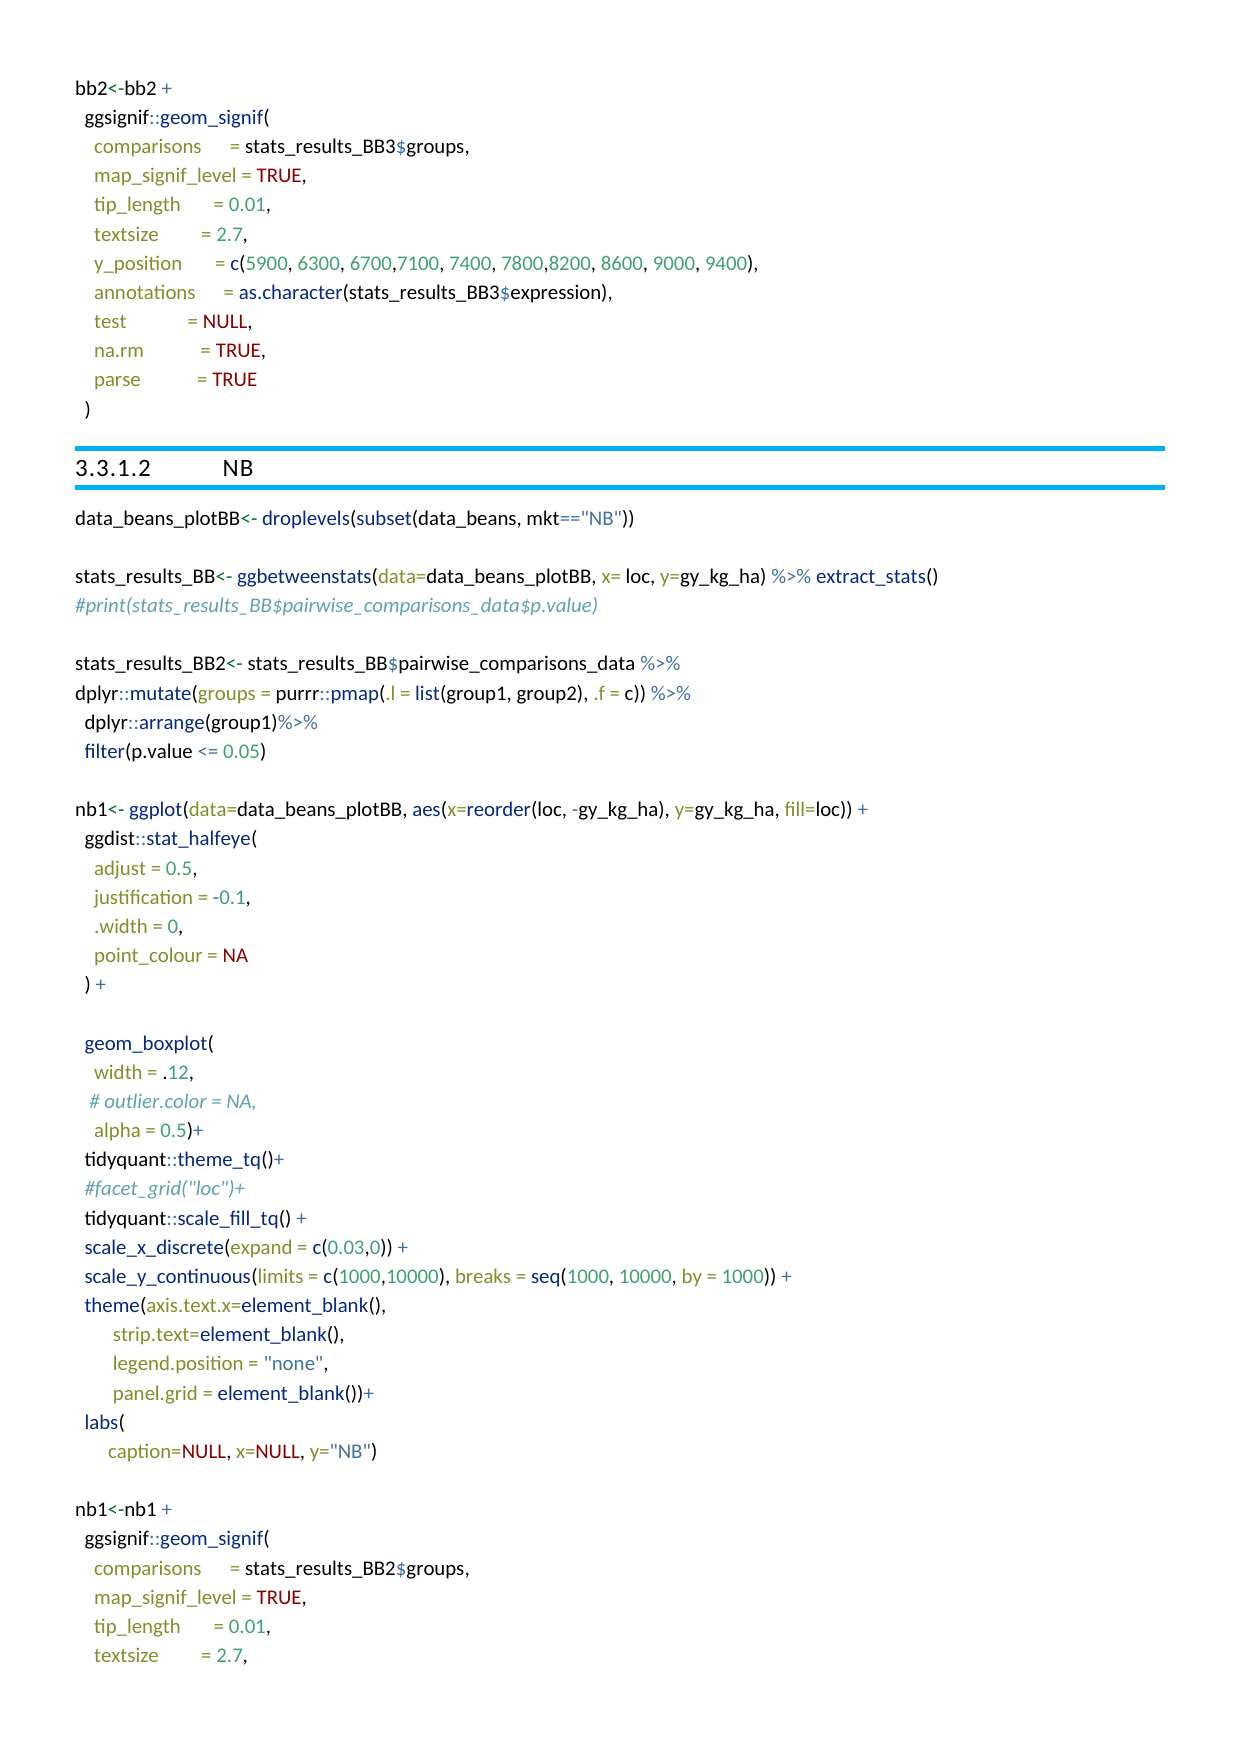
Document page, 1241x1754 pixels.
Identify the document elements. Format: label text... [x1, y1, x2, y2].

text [75, 75, 1165, 421]
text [75, 505, 1165, 1668]
subtitle 3.3.1.2 NB [75, 451, 1165, 485]
